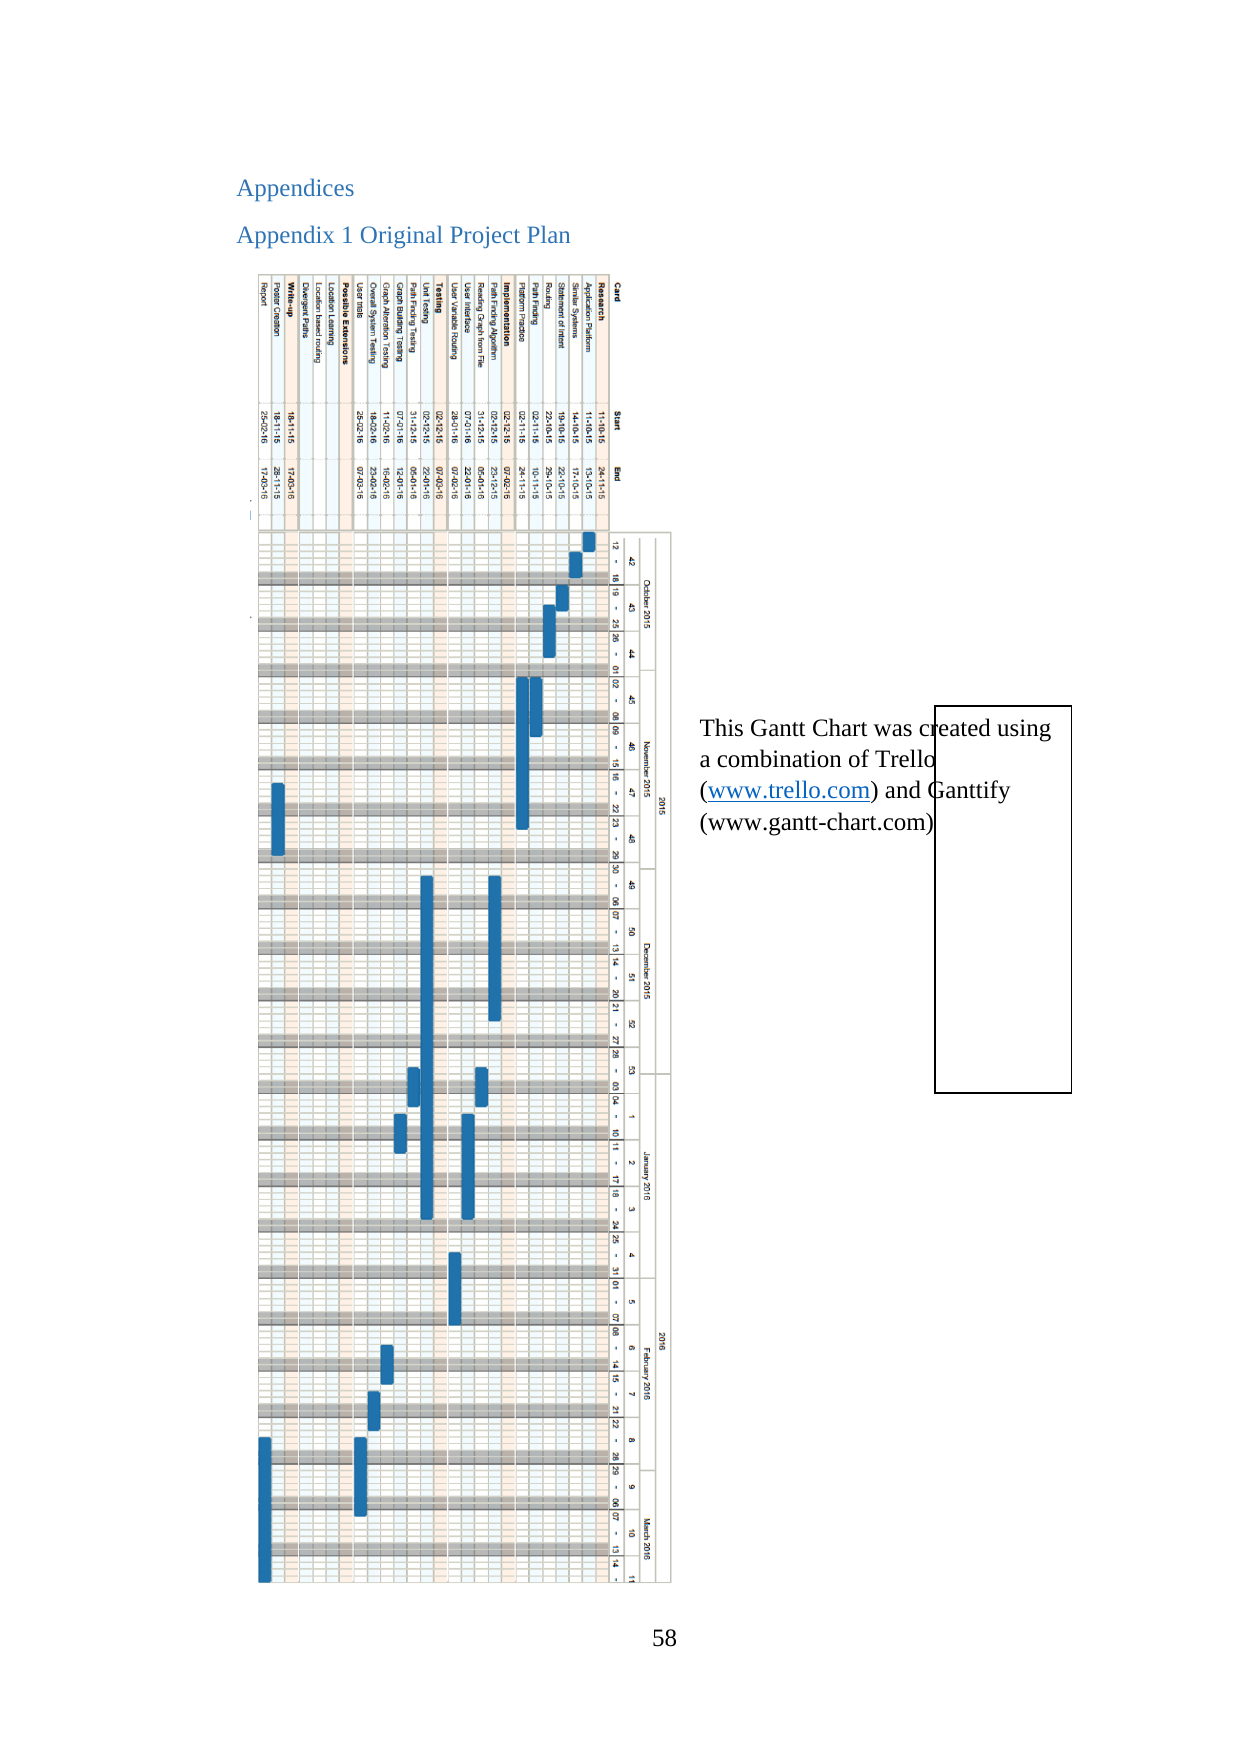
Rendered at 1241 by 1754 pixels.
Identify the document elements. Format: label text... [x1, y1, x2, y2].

picture [250, 265, 675, 1591]
subtitle Appendix 1 Original Project Plan [236, 220, 1092, 249]
subtitle Appendices [236, 173, 1092, 201]
